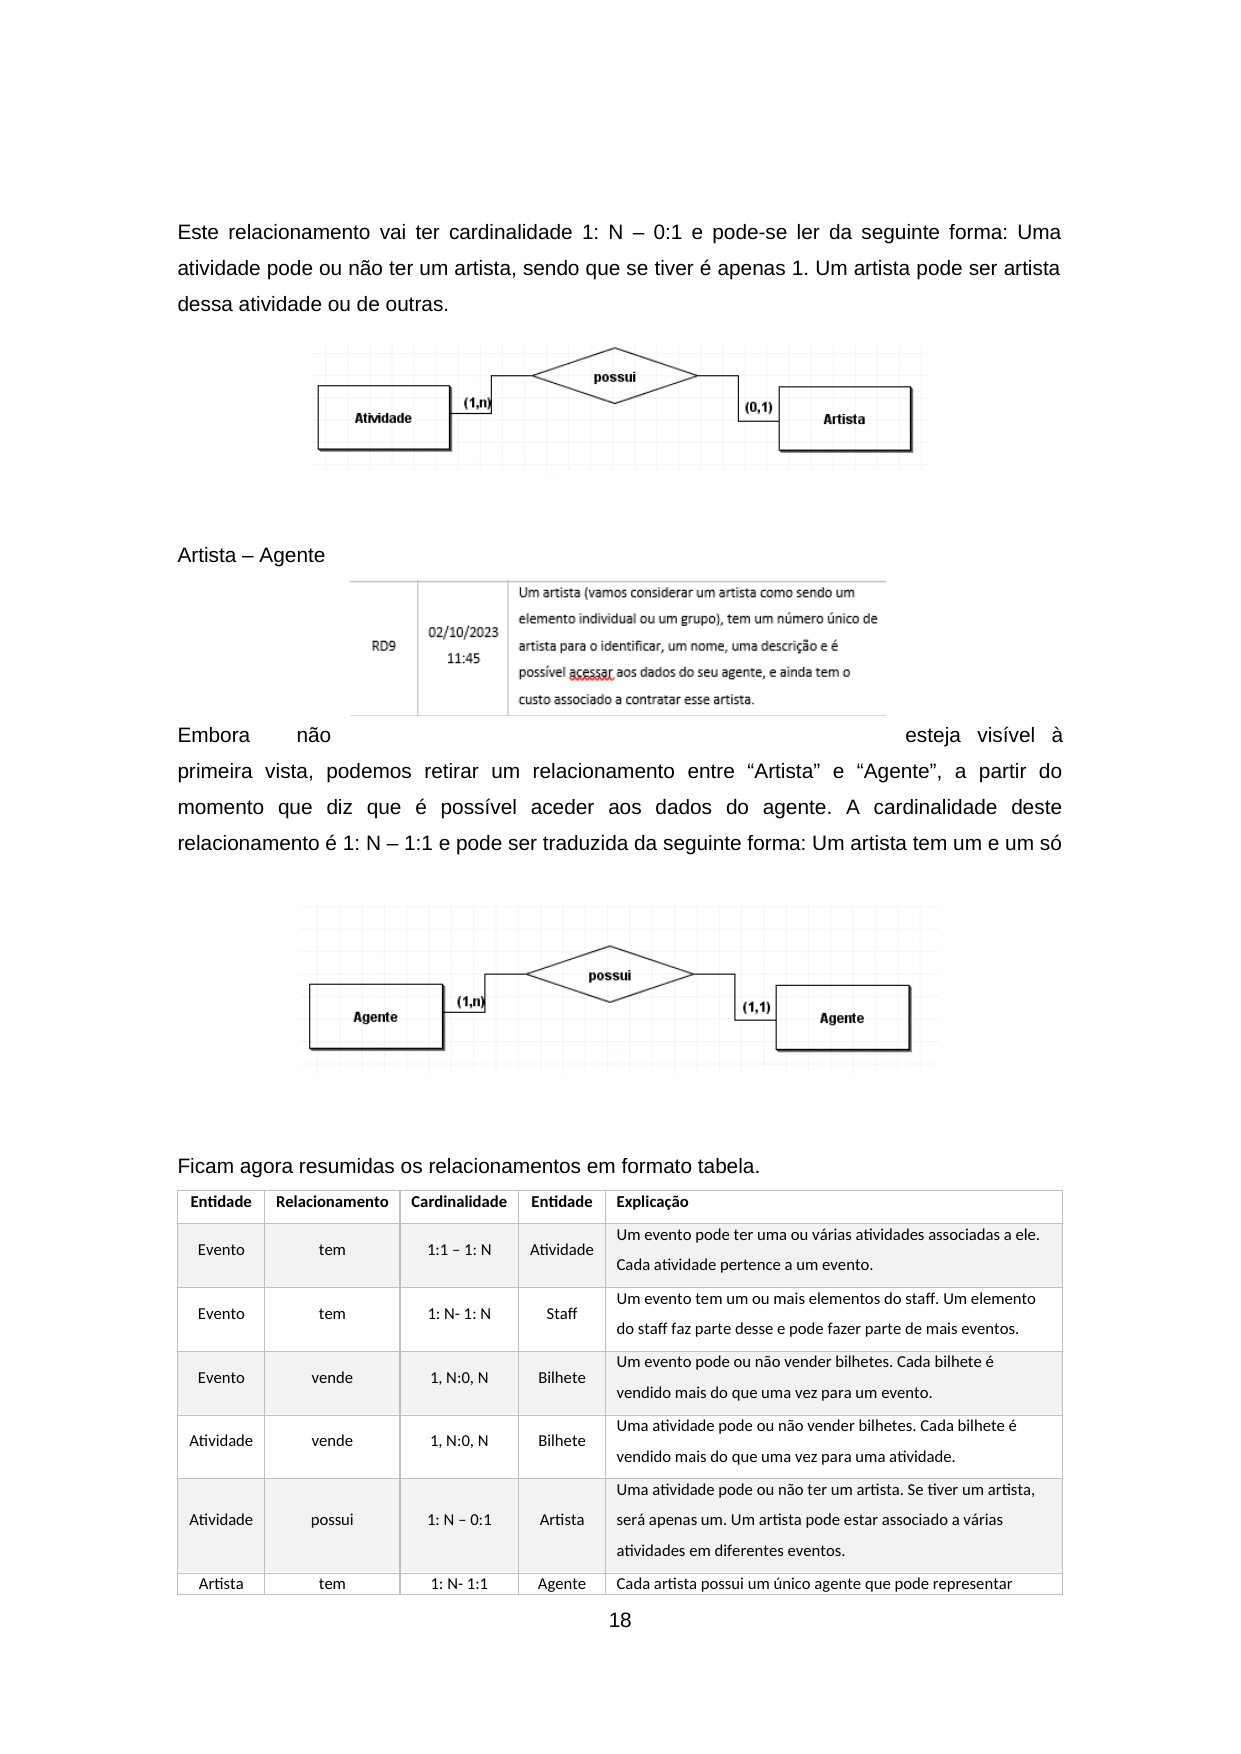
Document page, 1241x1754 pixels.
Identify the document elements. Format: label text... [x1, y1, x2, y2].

table_header Cardinalidade [401, 1191, 518, 1223]
picture [298, 905, 939, 1074]
table_cell Evento [178, 1288, 264, 1351]
table_cell Atividade [178, 1479, 264, 1572]
table_cell possui [265, 1479, 399, 1572]
table_cell tem [265, 1288, 399, 1351]
table_cell Artista [519, 1479, 605, 1572]
table_cell Uma atividade pode ou não vender bilhetes. Cada bilhete é vendido mais do que uma vez para uma atividade. [606, 1416, 1062, 1478]
table_cell 1, N:0, N [401, 1416, 518, 1478]
table_header Relacionamento [265, 1191, 399, 1223]
table_cell Um evento pode ou não vender bilhetes. Cada bilhete é vendido mais do que uma vez para um evento. [606, 1352, 1062, 1414]
table_cell Artista [178, 1574, 264, 1594]
table_cell tem [265, 1224, 399, 1287]
table_header Explicação [606, 1191, 1062, 1223]
text Este relacionamento vai ter cardinalidade 1: N – 0:1 e pode-se ler da seguinte forma: Uma atividade pode ou não ter um artista, sendo que se tiver é apenas 1. Um artista pode ser artista dessa atividade ou de outras. [177, 219, 1063, 315]
text Ficam agora resumidas os relacionamentos em formato tabela. [177, 1154, 1063, 1178]
table_cell vende [265, 1352, 399, 1414]
text Artista – Agente [177, 543, 1063, 567]
table_cell Bilhete [519, 1416, 605, 1478]
table_cell 1: N- 1: N [401, 1288, 518, 1351]
table_cell Atividade [178, 1416, 264, 1478]
table_cell 1: N – 0:1 [401, 1479, 518, 1572]
table_cell 1: N- 1:1 [401, 1574, 518, 1594]
picture [310, 344, 928, 469]
table_cell Staff [519, 1288, 605, 1351]
table_cell Uma atividade pode ou não ter um artista. Se tiver um artista, será apenas um. Um artista pode estar associado a várias atividades em diferentes eventos. [606, 1479, 1062, 1572]
table_cell 1, N:0, N [401, 1352, 518, 1414]
picture [348, 580, 886, 714]
table_cell Um evento pode ter uma ou várias atividades associadas a ele. Cada atividade pertence a um evento. [606, 1224, 1062, 1287]
table_cell Evento [178, 1352, 264, 1414]
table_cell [606, 1574, 1062, 1594]
table_cell 1:1 – 1: N [401, 1224, 518, 1287]
table_header Entidade [519, 1191, 605, 1223]
table_cell Evento [178, 1224, 264, 1287]
text Embora não esteja visível à primeira vista, podemos retirar um relacionamento entre “Artista” e “Agente”, a partir do momento que diz que é possível aceder aos dados do agente. A cardinalidade deste relacionamento é 1: N – 1:1 e pode ser traduzida da seguinte forma: Um artista tem um e um só agente. Um agente agência um ou mais artistas. [177, 723, 1063, 854]
table_cell tem [265, 1574, 399, 1594]
table_cell Agente [519, 1574, 605, 1594]
table_cell vende [265, 1416, 399, 1478]
table_cell Atividade [519, 1224, 605, 1287]
table_header Entidade [178, 1191, 264, 1223]
table_cell Bilhete [519, 1352, 605, 1414]
table_cell Um evento tem um ou mais elementos do staff. Um elemento do staff faz parte desse e pode fazer parte de mais eventos. [606, 1288, 1062, 1351]
